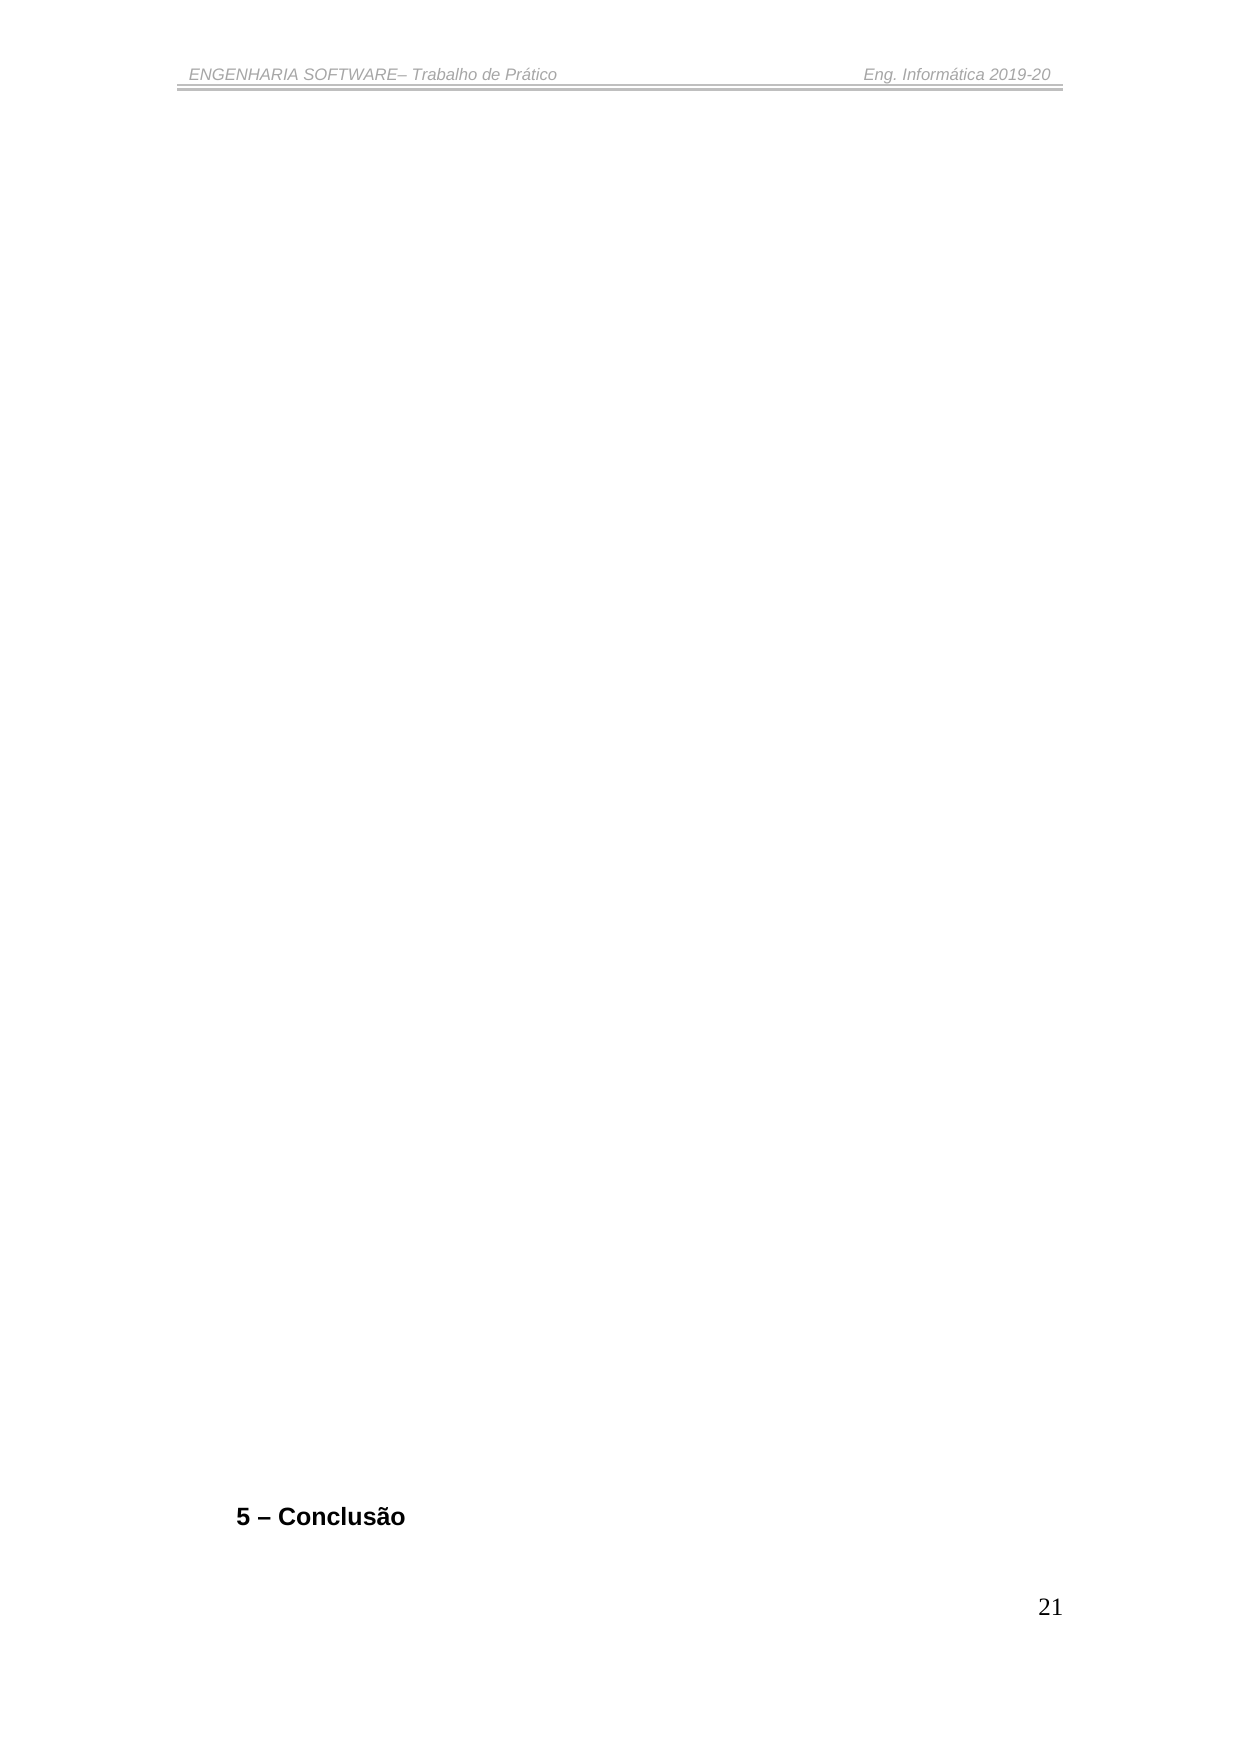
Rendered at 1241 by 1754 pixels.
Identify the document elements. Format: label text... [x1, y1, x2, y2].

subtitle 5 – Conclusão [177, 1501, 1063, 1530]
